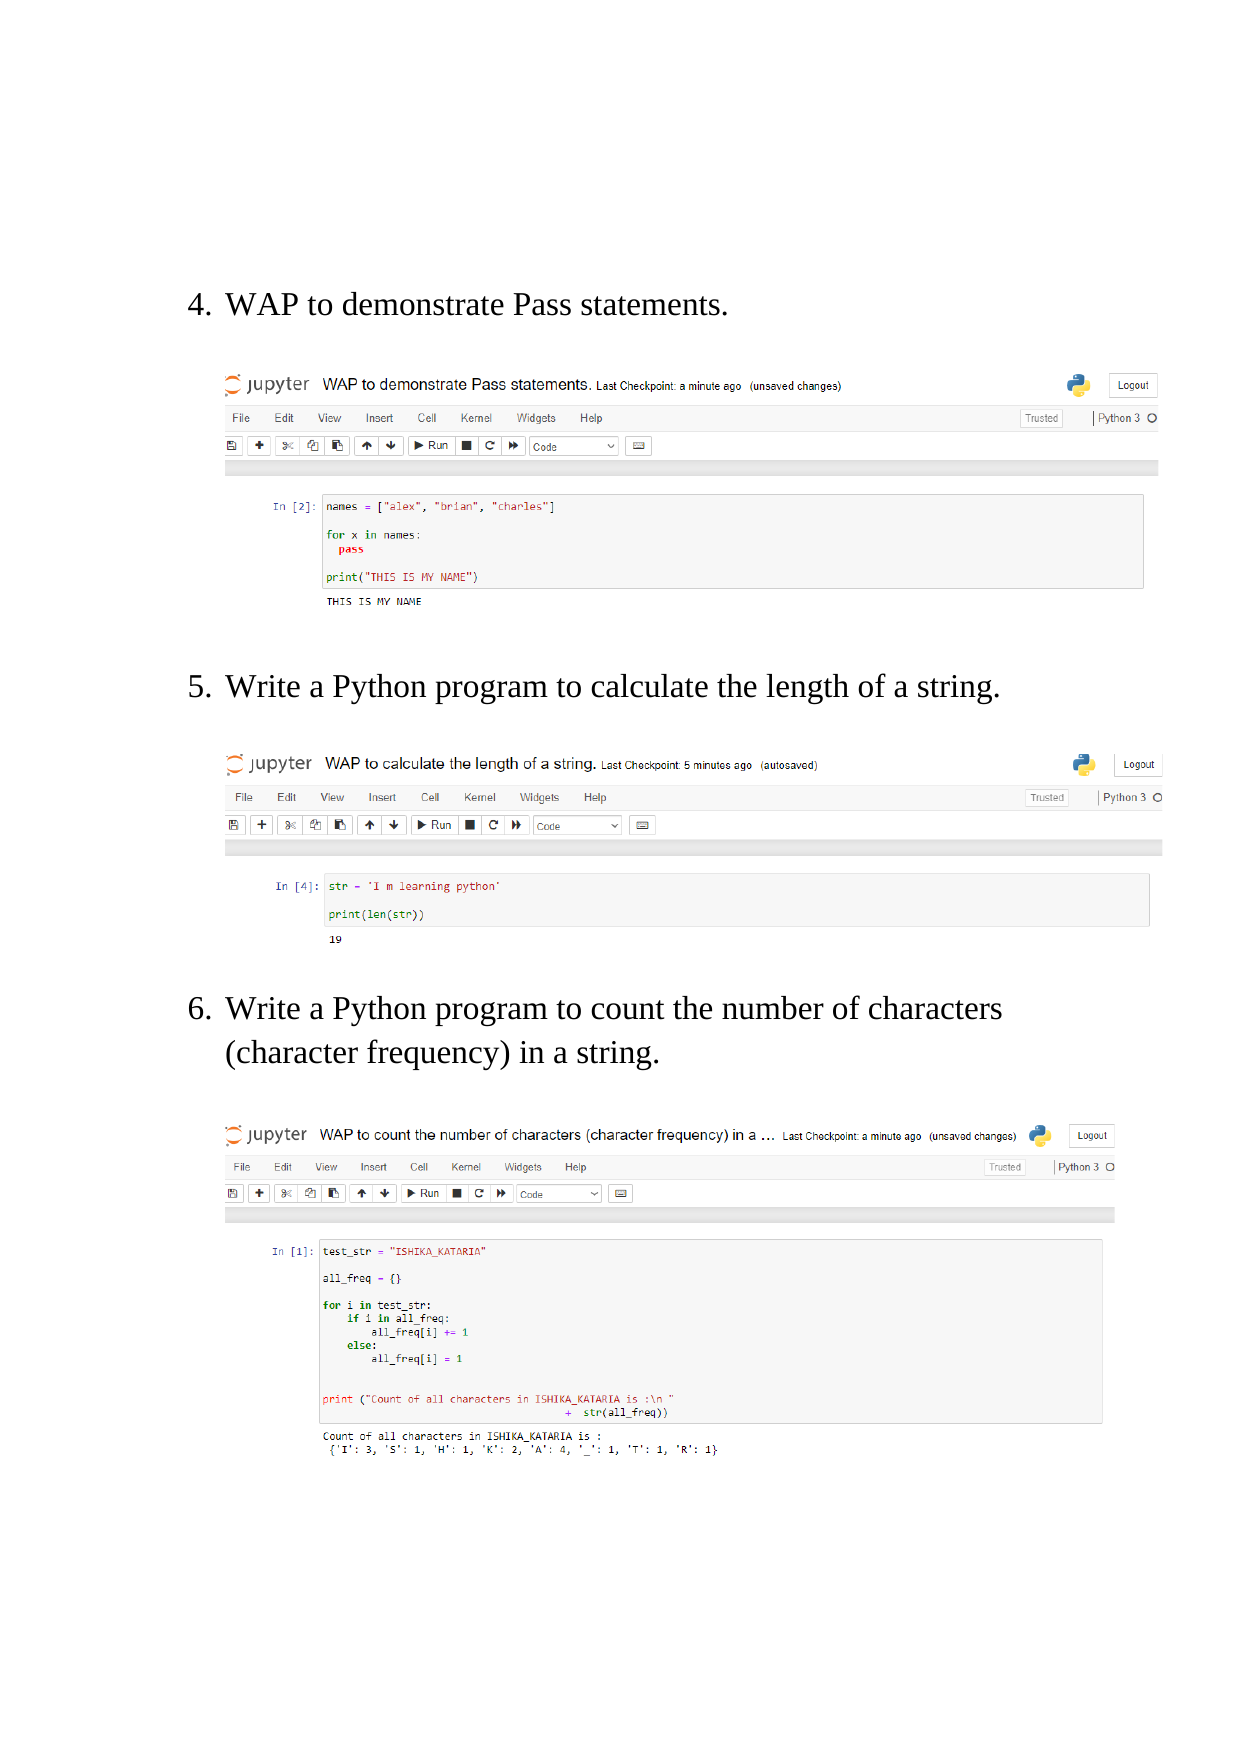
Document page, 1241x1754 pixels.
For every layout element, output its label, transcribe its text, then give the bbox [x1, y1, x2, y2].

list Write a Python program to calculate the length of a string. [187, 666, 1090, 705]
picture [225, 754, 1163, 956]
list WAP to demonstrate Pass statements. [187, 284, 1090, 322]
picture [225, 1120, 1115, 1462]
picture [225, 372, 1159, 616]
list Write a Python program to count the number of characters (character frequency) in a string. [187, 988, 1090, 1070]
